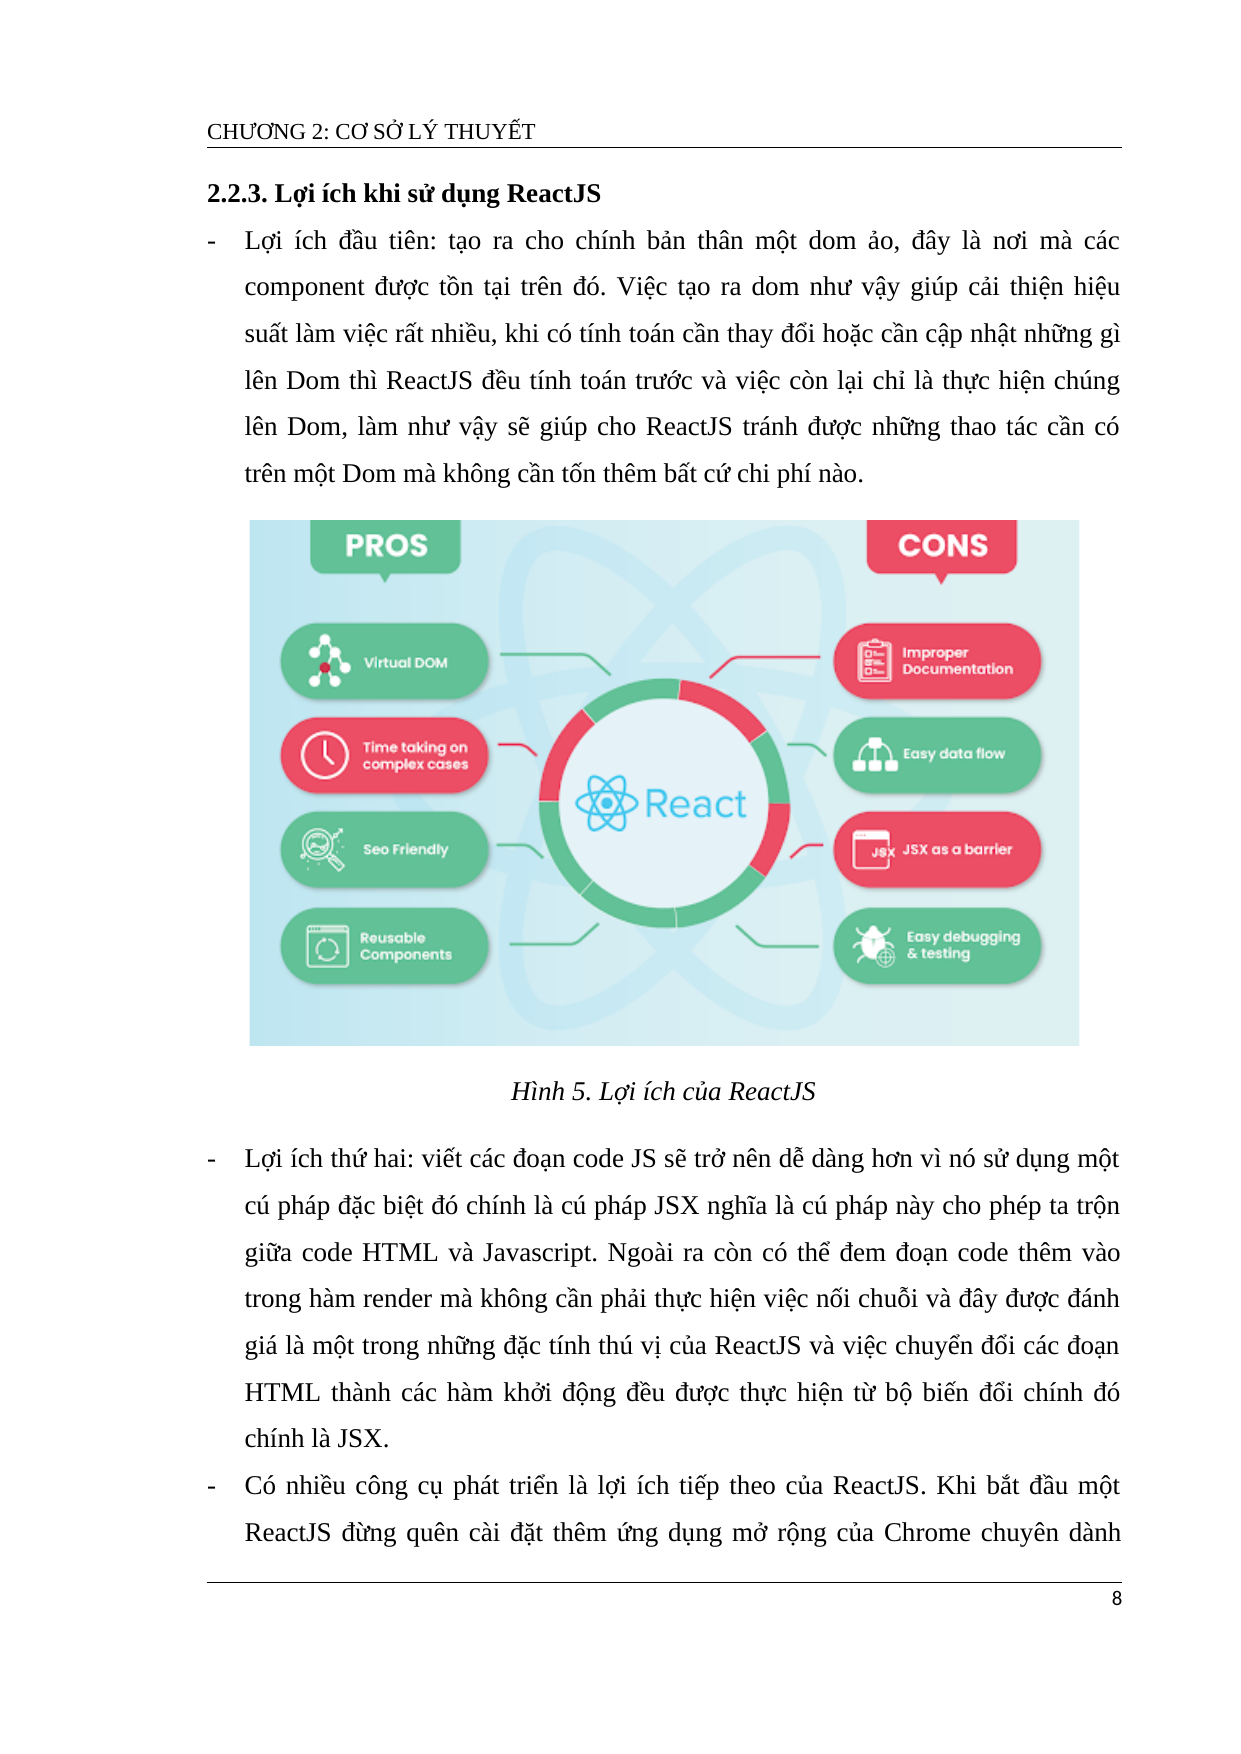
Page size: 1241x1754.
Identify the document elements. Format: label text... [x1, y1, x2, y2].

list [207, 1469, 1122, 1547]
picture [249, 520, 1080, 1046]
subtitle 2.2.3. Lợi ích khi sử dụng ReactJS [207, 177, 1122, 208]
text Hình 5. Lợi ích của ReactJS [207, 1075, 1122, 1106]
list Lợi ích đầu tiên: tạo ra cho chính bản thân một dom ảo, đây là nơi mà các component được tồn tại trên đó. Việc tạo ra dom như vậy giúp cải thiện hiệu suất làm việc rất nhiều, khi có tính toán cần thay đổi hoặc cần cập nhật những gì lên Dom thì ReactJS đều tính toán trước và việc còn lại chỉ là thực hiện chúng lên Dom, làm như vậy sẽ giúp cho ReactJS tránh được những thao tác cần có trên một Dom mà không cần tốn thêm bất cứ chi phí nào. [207, 224, 1122, 488]
list Lợi ích thứ hai: viết các đoạn code JS sẽ trở nên dễ dàng hơn vì nó sử dụng một cú pháp đặc biệt đó chính là cú pháp JSX nghĩa là cú pháp này cho phép ta trộn giữa code HTML và Javascript. Ngoài ra còn có thể đem đoạn code thêm vào trong hàm render mà không cần phải thực hiện việc nối chuỗi và đây được đánh giá là một trong những đặc tính thú vị của ReactJS và việc chuyển đổi các đoạn HTML thành các hàm khởi động đều được thực hiện từ bộ biến đổi chính đó chính là JSX. [207, 1143, 1122, 1454]
